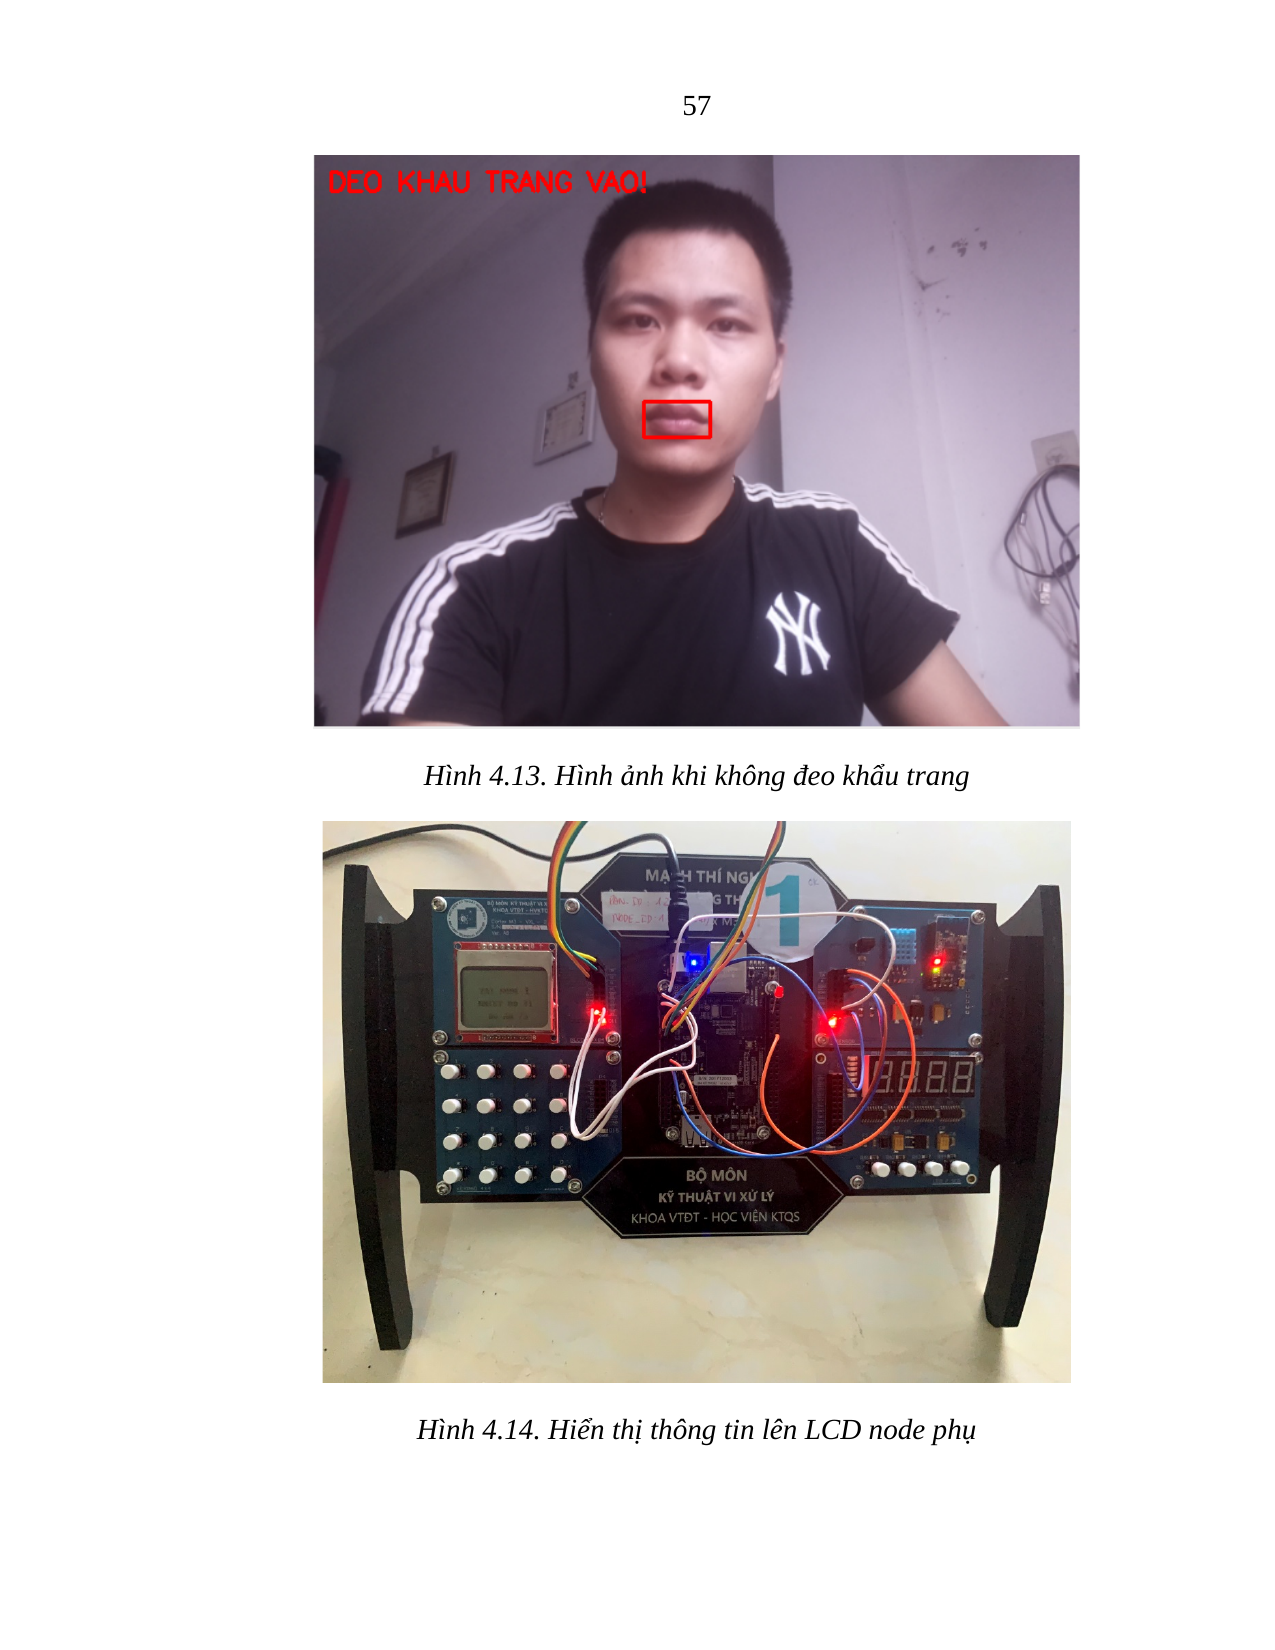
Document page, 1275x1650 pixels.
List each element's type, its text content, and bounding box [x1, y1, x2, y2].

text Hình 4.13. Hình ảnh khi không đeo khẩu trang [207, 758, 1186, 792]
text Hình 4.14. Hiển thị thông tin lên LCD node phụ [207, 1412, 1186, 1445]
picture [313, 155, 1081, 729]
picture [322, 821, 1071, 1383]
